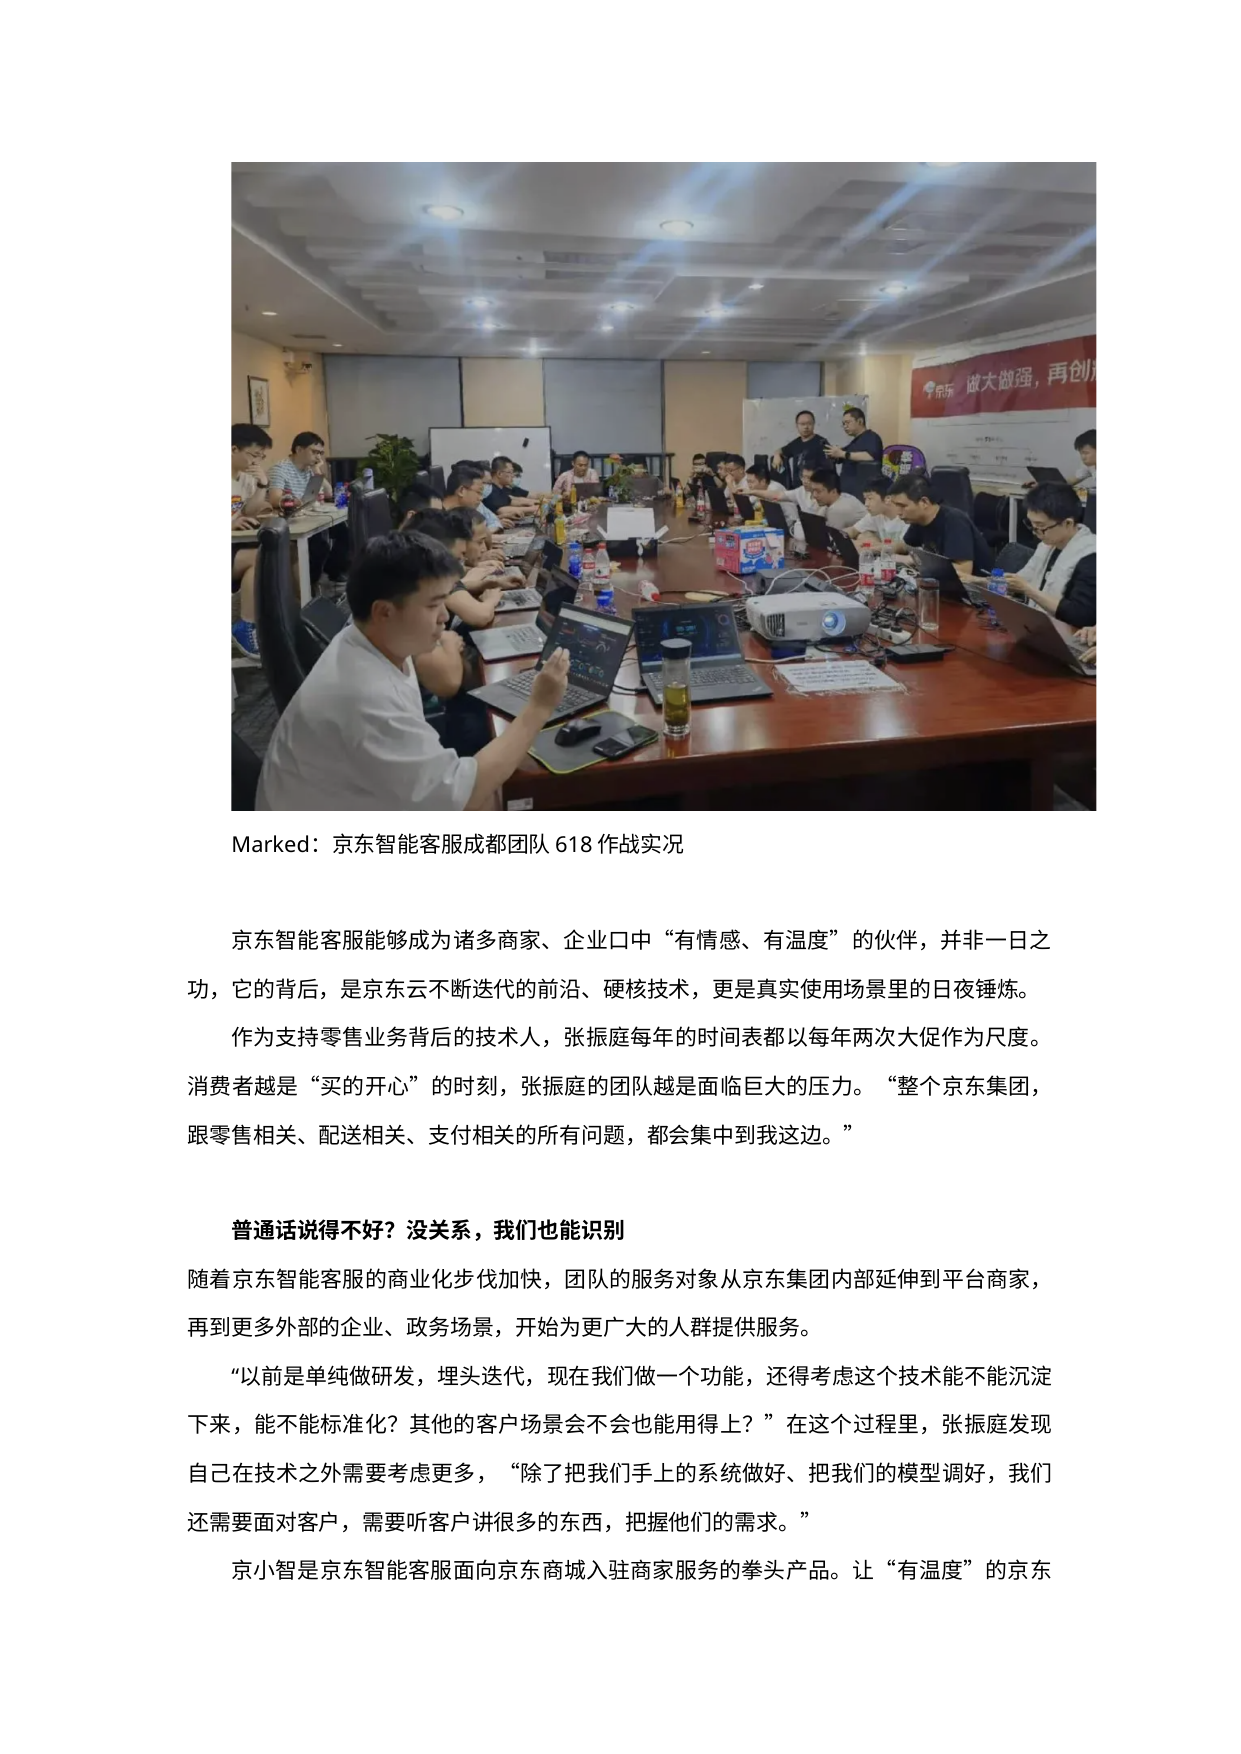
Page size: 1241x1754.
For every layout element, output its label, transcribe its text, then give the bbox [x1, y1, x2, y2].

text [187, 1553, 1053, 1585]
text 京东智能客服能够成为诸多商家、企业口中“有情感、有温度”的伙伴，并非一日之功，它的背后，是京东云不断迭代的前沿、硬核技术，更是真实使用场景里的日夜锤炼。 [187, 923, 1053, 1004]
text 随着京东智能客服的商业化步伐加快，团队的服务对象从京东集团内部延伸到平台商家，再到更多外部的企业、政务场景，开始为更广大的人群提供服务。 [187, 1261, 1053, 1342]
picture [231, 162, 1097, 811]
text “以前是单纯做研发，埋头迭代，现在我们做一个功能，还得考虑这个技术能不能沉淀下来，能不能标准化？其他的客户场景会不会也能用得上？”在这个过程里，张振庭发现自己在技术之外需要考虑更多，“除了把我们手上的系统做好、把我们的模型调好，我们还需要面对客户，需要听客户讲很多的东西，把握他们的需求。” [187, 1358, 1053, 1537]
text Marked：京东智能客服成都团队618作战实况 [187, 827, 1053, 859]
text 作为支持零售业务背后的技术人，张振庭每年的时间表都以每年两次大促作为尺度。消费者越是“买的开心”的时刻，张振庭的团队越是面临巨大的压力。“整个京东集团，跟零售相关、配送相关、支付相关的所有问题，都会集中到我这边。” [187, 1020, 1053, 1150]
text 普通话说得不好？没关系，我们也能识别 [187, 1213, 1053, 1245]
